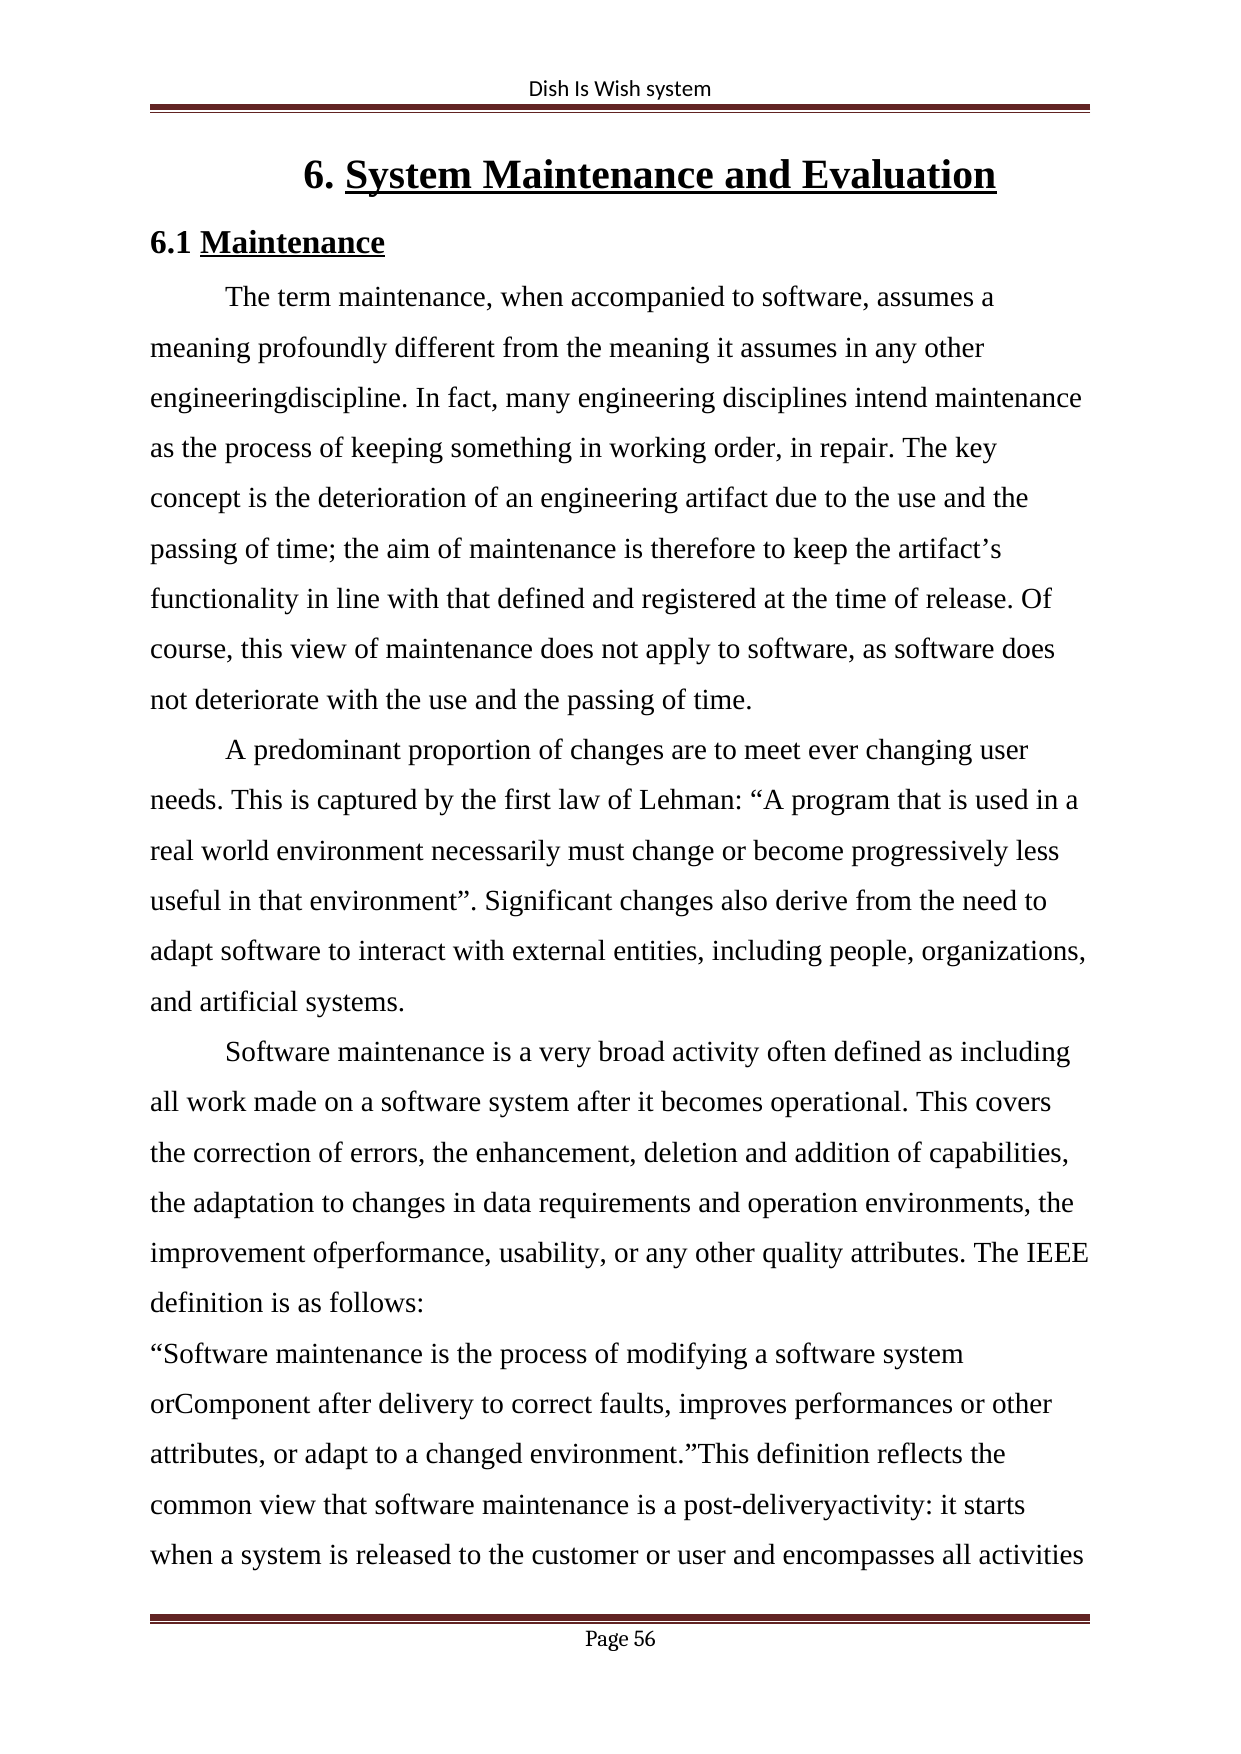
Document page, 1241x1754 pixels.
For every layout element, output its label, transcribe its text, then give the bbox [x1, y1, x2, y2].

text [150, 1336, 1090, 1571]
text A predominant proportion of changes are to meet ever changing user needs. This is captured by the first law of Lehman: “A program that is used in a real world environment necessarily must change or become progressively less useful in that environment”. Significant changes also derive from the need to adapt software to interact with external entities, including people, organizations, and artificial systems. [150, 732, 1090, 1017]
text 6.1 Maintenance [150, 222, 1090, 260]
text The term maintenance, when accompanied to software, assumes a meaning profoundly different from the meaning it assumes in any other engineeringdiscipline. In fact, many engineering disciplines intend maintenance as the process of keeping something in working order, in repair. The key concept is the deterioration of an engineering artifact due to the use and the passing of time; the aim of maintenance is therefore to keep the artifact’s functionality in line with that defined and registered at the time of release. Of course, this view of maintenance does not apply to software, as software does not deteriorate with the use and the passing of time. [150, 279, 1090, 715]
text 6. System Maintenance and Evaluation [150, 150, 1090, 198]
text Software maintenance is a very broad activity often defined as including all work made on a software system after it becomes operational. This covers the correction of errors, the enhancement, deletion and addition of capabilities, the adaptation to changes in data requirements and operation environments, the improvement ofperformance, usability, or any other quality attributes. The IEEE definition is as follows: [150, 1034, 1090, 1319]
